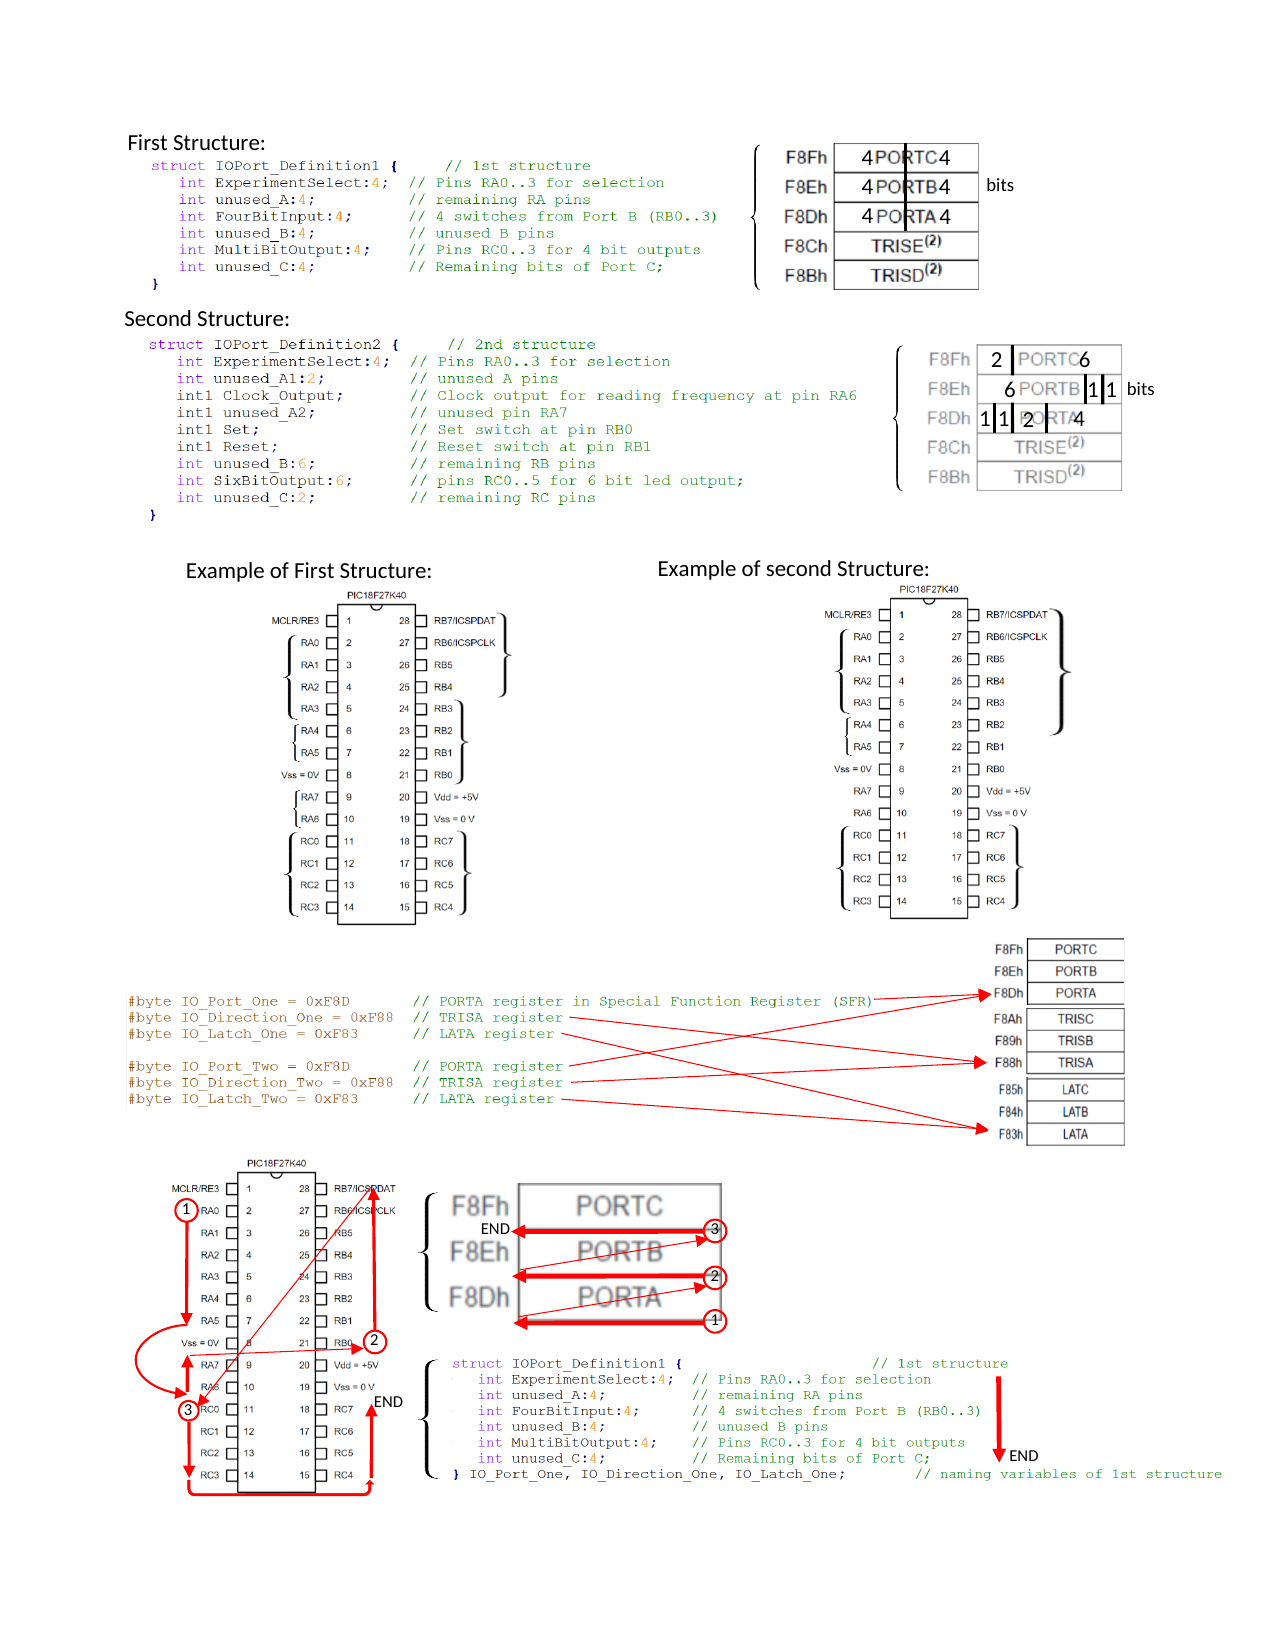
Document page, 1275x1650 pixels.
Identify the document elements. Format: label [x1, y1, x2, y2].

picture [993, 938, 1125, 1005]
picture [748, 141, 761, 296]
picture [260, 578, 514, 932]
picture [993, 1077, 1125, 1146]
picture [149, 337, 864, 527]
picture [451, 1357, 1223, 1483]
picture [890, 342, 903, 497]
picture [751, 1069, 875, 1104]
picture [414, 1357, 439, 1483]
picture [655, 1037, 875, 1073]
picture [177, 1201, 196, 1220]
picture [126, 993, 875, 1110]
picture [160, 1146, 399, 1500]
picture [989, 1008, 1125, 1075]
picture [1049, 604, 1074, 737]
picture [755, 1015, 875, 1049]
picture [783, 143, 979, 290]
picture [414, 1190, 439, 1316]
picture [813, 572, 1051, 926]
picture [150, 158, 721, 293]
